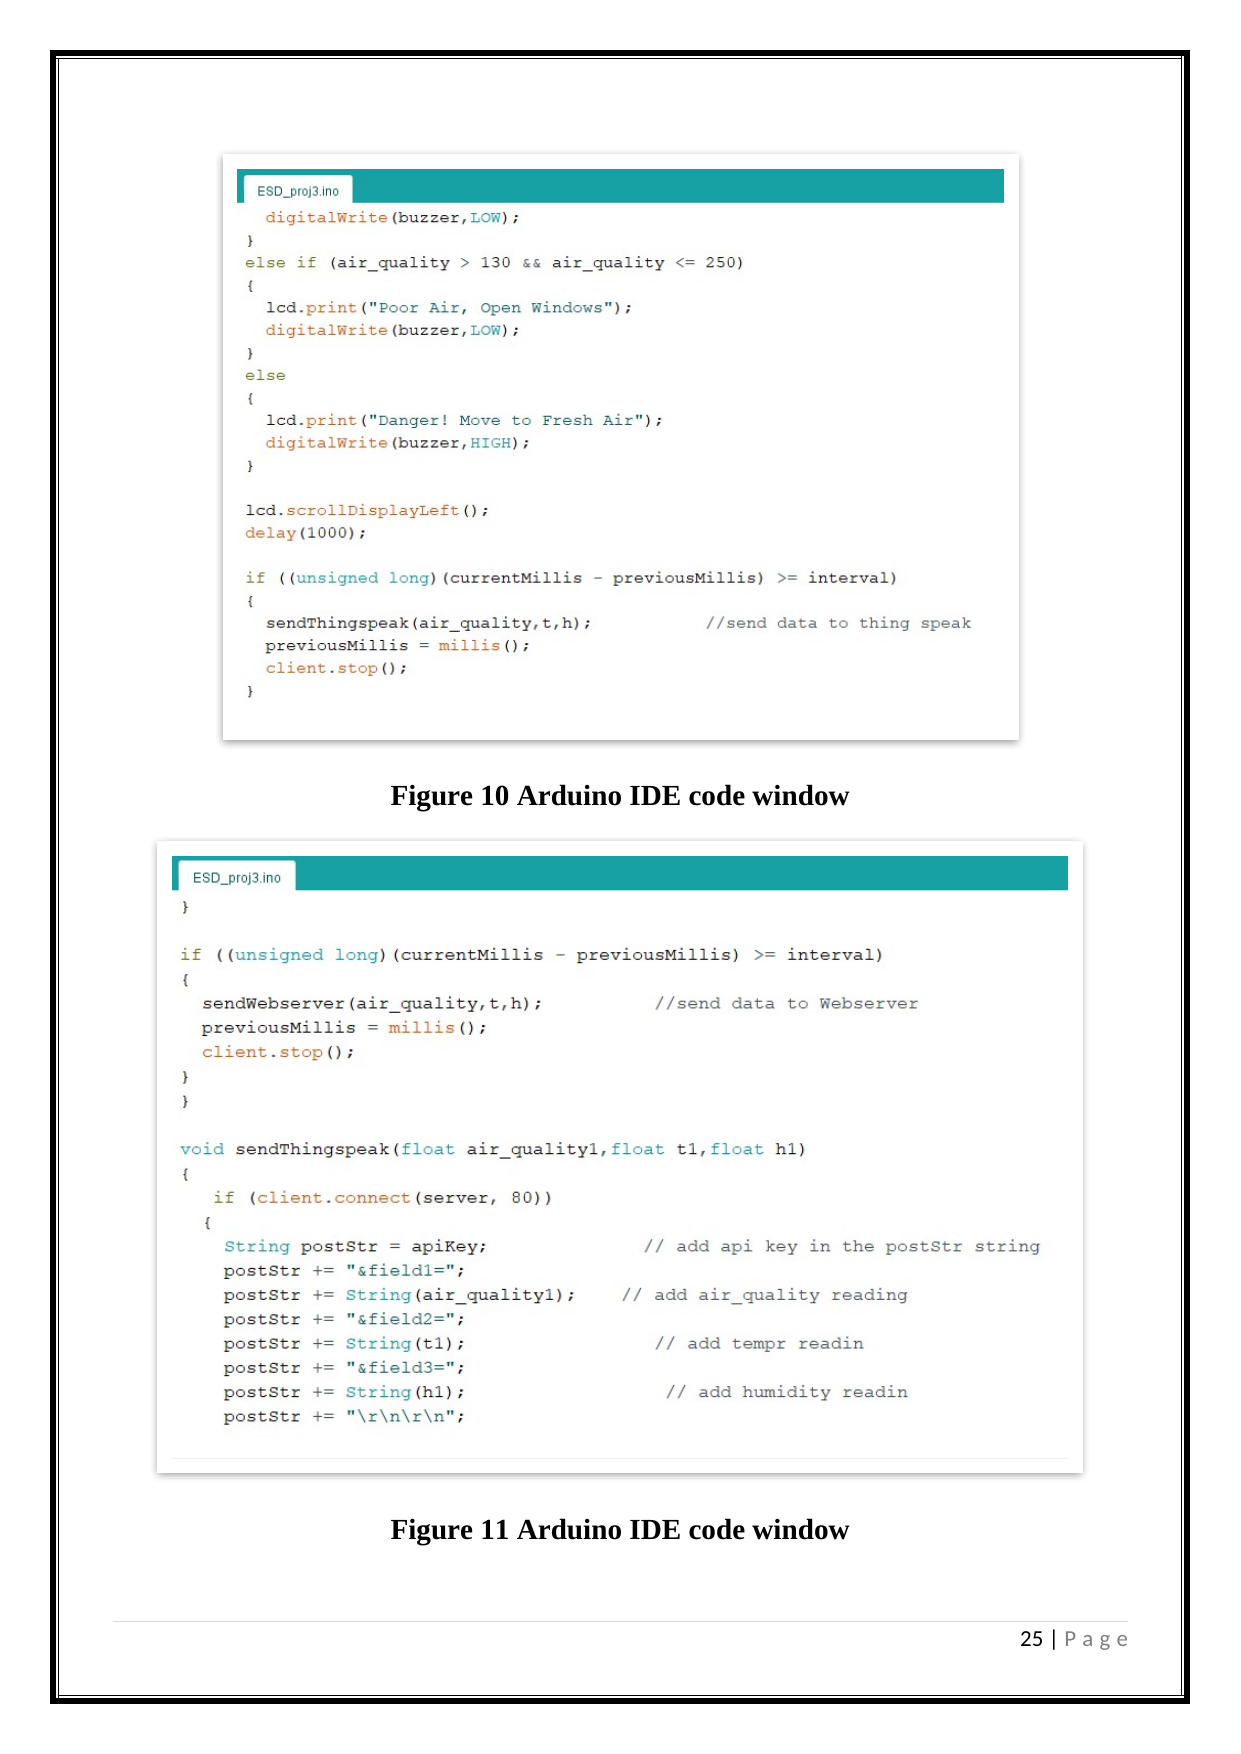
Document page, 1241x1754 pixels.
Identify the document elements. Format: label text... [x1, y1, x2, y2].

text Figure 10 Arduino IDE code window [112, 778, 1128, 812]
text Figure 11 Arduino IDE code window [112, 1512, 1128, 1546]
